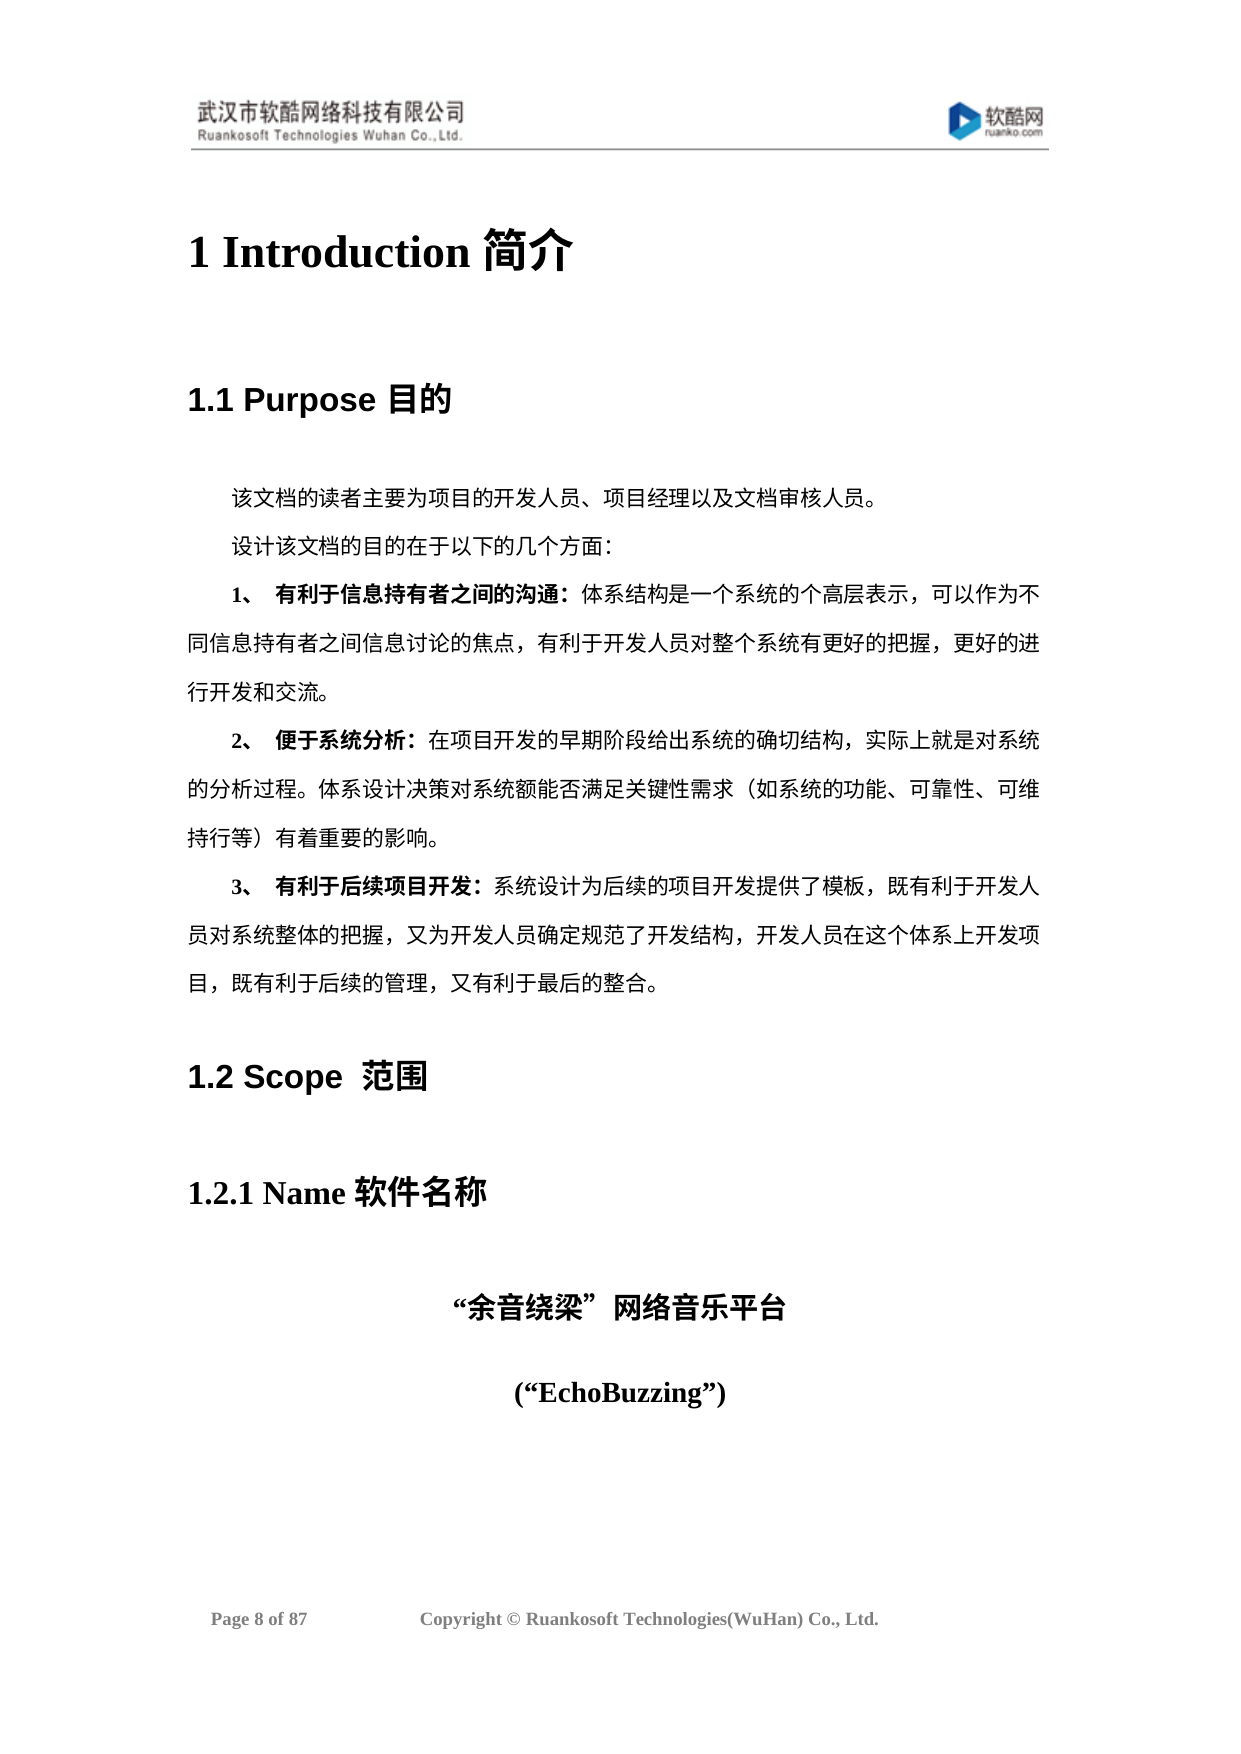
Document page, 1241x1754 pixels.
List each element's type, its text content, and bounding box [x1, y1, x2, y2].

text “余音绕梁”网络音乐平台 [187, 1274, 1053, 1339]
text 3、 有利于后续项目开发：系统设计为后续的项目开发提供了模板，既有利于开发人员对系统整体的把握，又为开发人员确定规范了开发结构，开发人员在这个体系上开发项目，既有利于后续的管理，又有利于最后的整合。 [187, 868, 1053, 998]
subtitle 1.1 Purpose 目的 [187, 364, 1053, 429]
subtitle 1 Introduction 简介 [187, 199, 1053, 297]
picture [191, 88, 1049, 152]
subtitle 1.2 Scope 范围 [187, 1041, 1053, 1106]
text 设计该文档的目的在于以下的几个方面： [187, 528, 1053, 561]
text 2、 便于系统分析：在项目开发的早期阶段给出系统的确切结构，实际上就是对系统的分析过程。体系设计决策对系统额能否满足关键性需求（如系统的功能、可靠性、可维持行等）有着重要的影响。 [187, 723, 1053, 853]
text (“EchoBuzzing”) [187, 1360, 1053, 1425]
subtitle 1.2.1 Name 软件名称 [187, 1158, 1053, 1223]
text 该文档的读者主要为项目的开发人员、项目经理以及文档审核人员。 [187, 480, 1053, 513]
text 1、 有利于信息持有者之间的沟通：体系结构是一个系统的个高层表示，可以作为不同信息持有者之间信息讨论的焦点，有利于开发人员对整个系统有更好的把握，更好的进行开发和交流。 [187, 577, 1053, 707]
